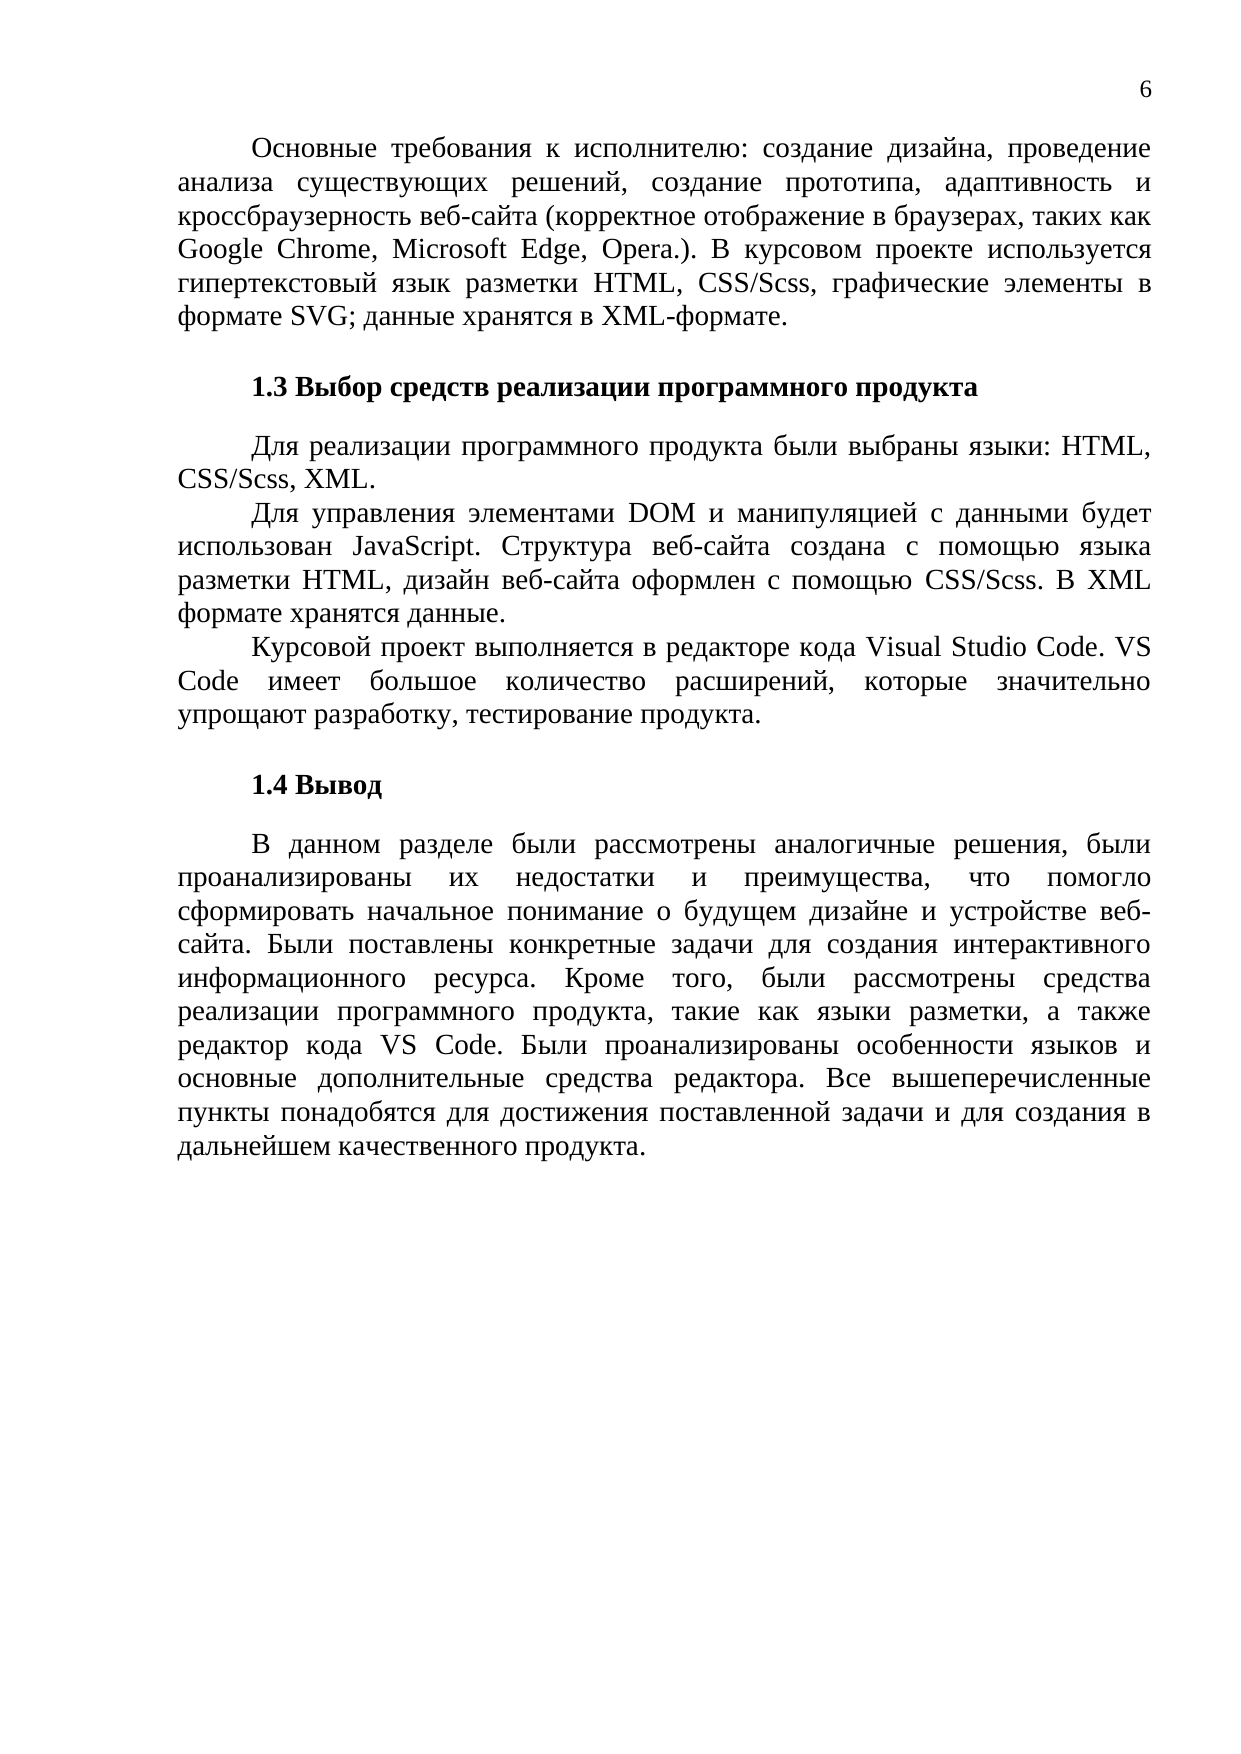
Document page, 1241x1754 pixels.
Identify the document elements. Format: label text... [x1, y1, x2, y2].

subtitle 1.3 Выбор средств реализации программного продукта [177, 369, 1152, 403]
text Курсовой проект выполняется в редакторе кода Visual Studio Code. VS Code имеет большое количество расширений, которые значительно упрощают разработку, тестирование продукта. [177, 629, 1152, 730]
text Для реализации программного продукта были выбраны языки: HTML, CSS/Scss, XML. [177, 428, 1152, 495]
text Основные требования к исполнителю: создание дизайна, проведение анализа существующих решений, создание прототипа, адаптивность и кроссбраузерность веб-сайта (корректное отображение в браузерах, таких как Google Chrome, Microsoft Edge, Opera.). В курсовом проекте используется гипертекстовый язык разметки HTML, CSS/Scss, графические элементы в формате SVG; данные хранятся в XML-формате. [177, 131, 1152, 332]
text В данном разделе были рассмотрены аналогичные решения, были проанализированы их недостатки и преимущества, что помогло сформировать начальное понимание о будущем дизайне и устройстве веб-сайта. Были поставлены конкретные задачи для создания интерактивного информационного ресурса. Кроме того, были рассмотрены средства реализации программного продукта, такие как языки разметки, а также редактор кода VS Code. Были проанализированы особенности языков и основные дополнительные средства редактора. Все вышеперечисленные пункты понадобятся для достижения поставленной задачи и для создания в дальнейшем качественного продукта. [177, 826, 1152, 1161]
text Для управления элементами DOM и манипуляцией с данными будет использован JavaScript. Структура веб-сайта создана с помощью языка разметки HTML, дизайн веб-сайта оформлен с помощью CSS/Scss. В XML формате хранятся данные. [177, 495, 1152, 629]
subtitle 1.4 Вывод [177, 767, 1152, 801]
